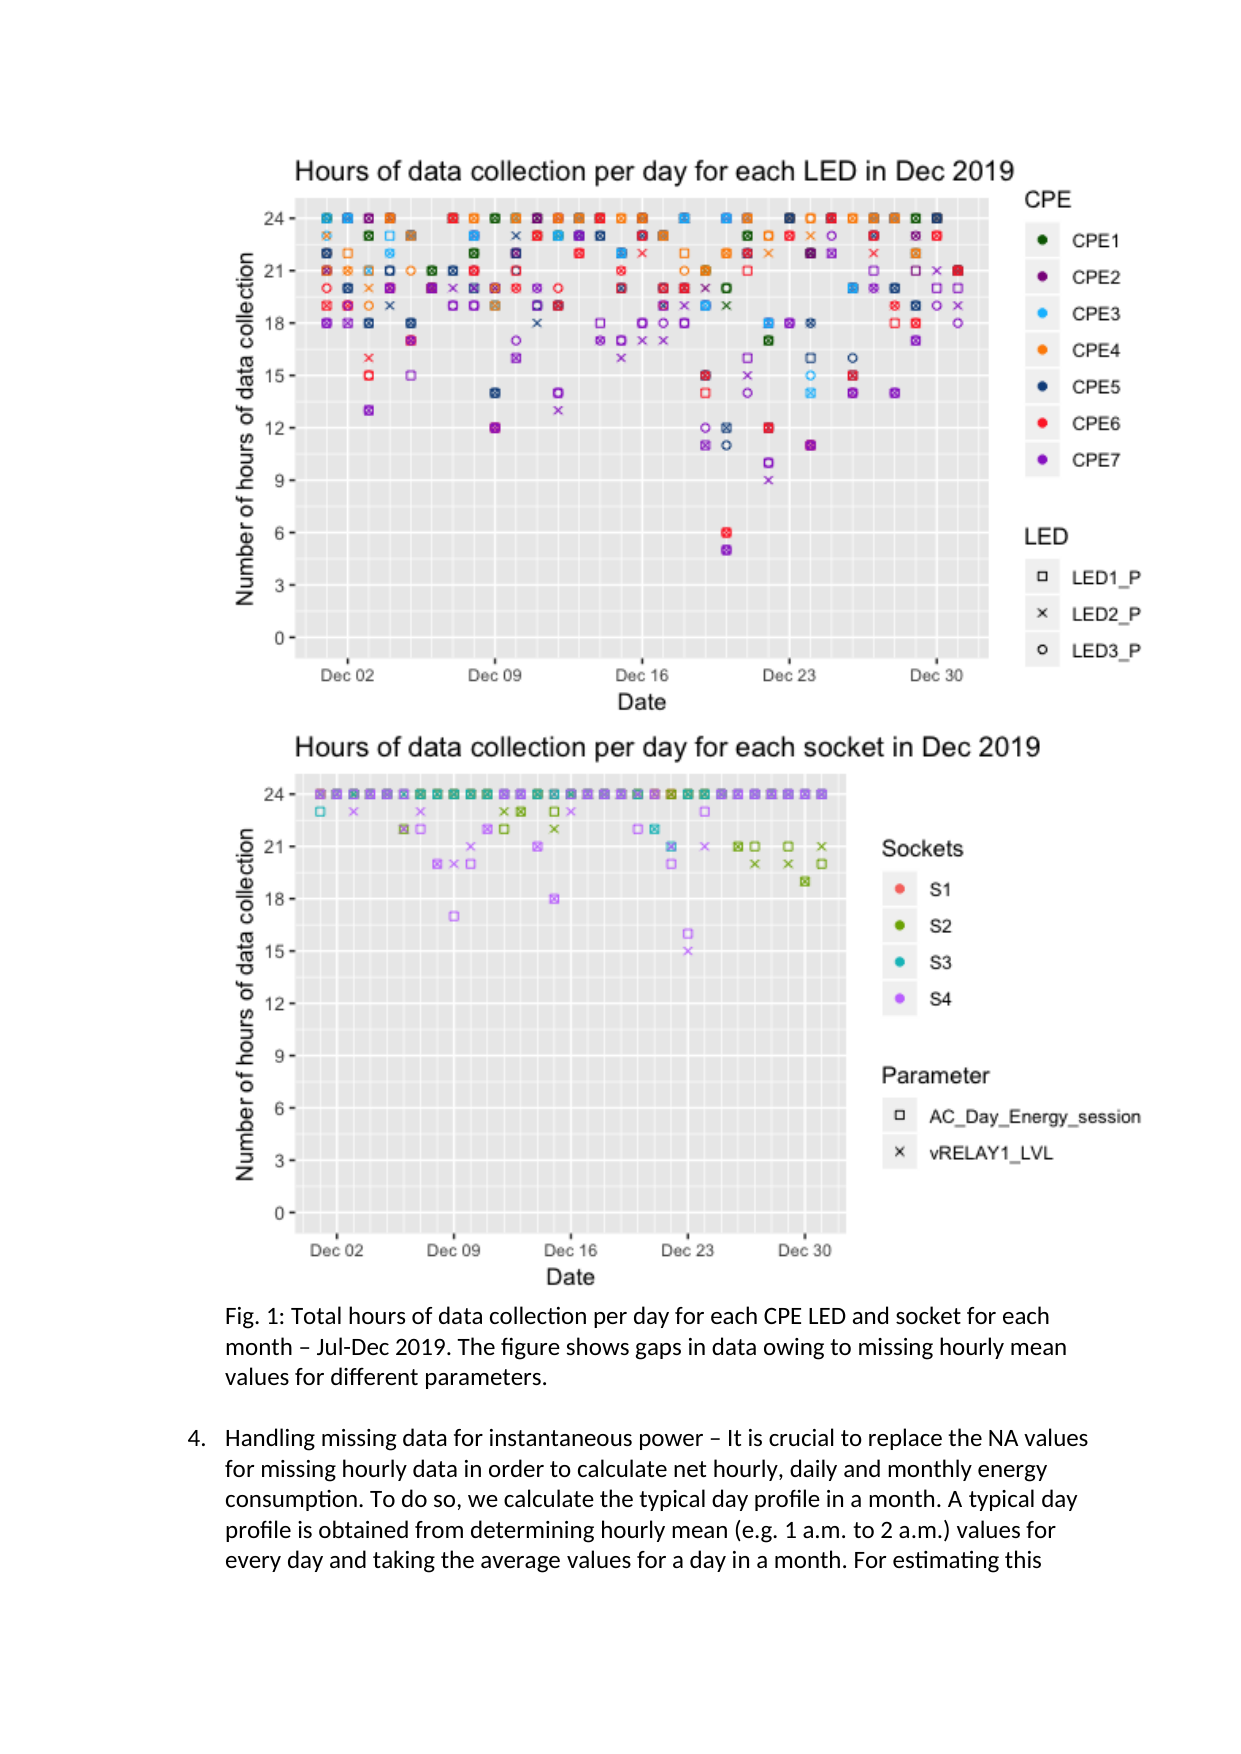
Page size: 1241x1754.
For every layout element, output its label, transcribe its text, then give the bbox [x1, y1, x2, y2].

list Fig. 1: Total hours of data collection per day for each CPE LED and socket for each month – Jul-Dec 2019. The figure shows gaps in data owing to missing hourly mean values for different parameters. [225, 1301, 1090, 1392]
picture [225, 150, 1165, 1301]
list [187, 1422, 1090, 1575]
